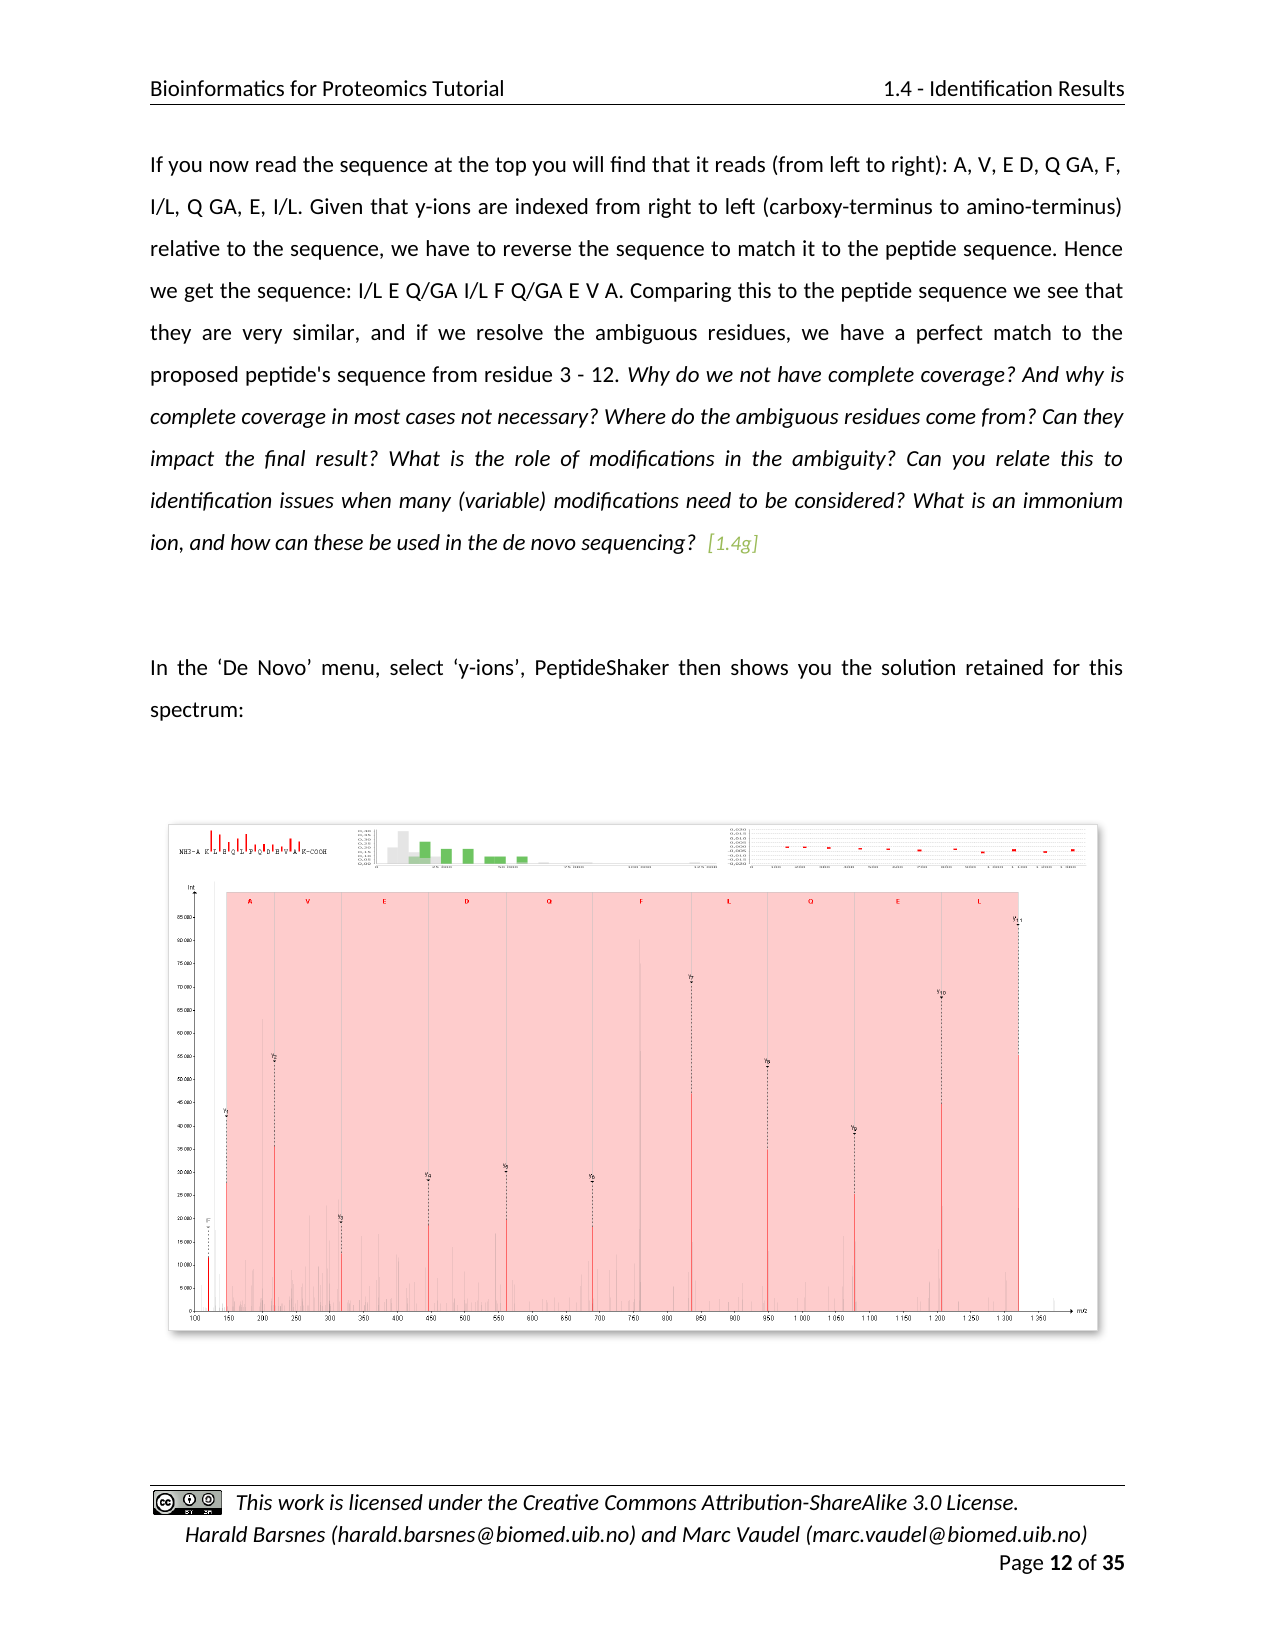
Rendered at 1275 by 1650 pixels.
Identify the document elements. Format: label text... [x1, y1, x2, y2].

text If you now read the sequence at the top you will find that it reads (from left to right): A, V, E D, Q GA, F, I/L, Q GA, E, I/L. Given that y-ions are indexed from right to left (carboxy-terminus to amino-terminus) relative to the sequence, we have to reverse the sequence to match it to the peptide sequence. Hence we get the sequence: I/L E Q/GA I/L F Q/GA E V A. Comparing this to the peptide sequence we see that they are very similar, and if we resolve the ambiguous residues, we have a perfect match to the proposed peptide's sequence from residue 3 - 12. Why do we not have complete coverage? And why is complete coverage in most cases not necessary? Where do the ambiguous residues come from? Can they impact the final result? What is the role of modifications in the ambiguity? Can you relate this to identification issues when many (variable) modifications need to be considered? What is an immonium ion, and how can these be used in the de novo sequencing? [1.4g] [150, 150, 1125, 556]
picture [153, 1490, 222, 1515]
text In the ‘De Novo’ menu, select ‘y-ions’, PeptideShaker then shows you the solution retained for this spectrum: [150, 653, 1125, 723]
picture [169, 825, 1097, 1330]
